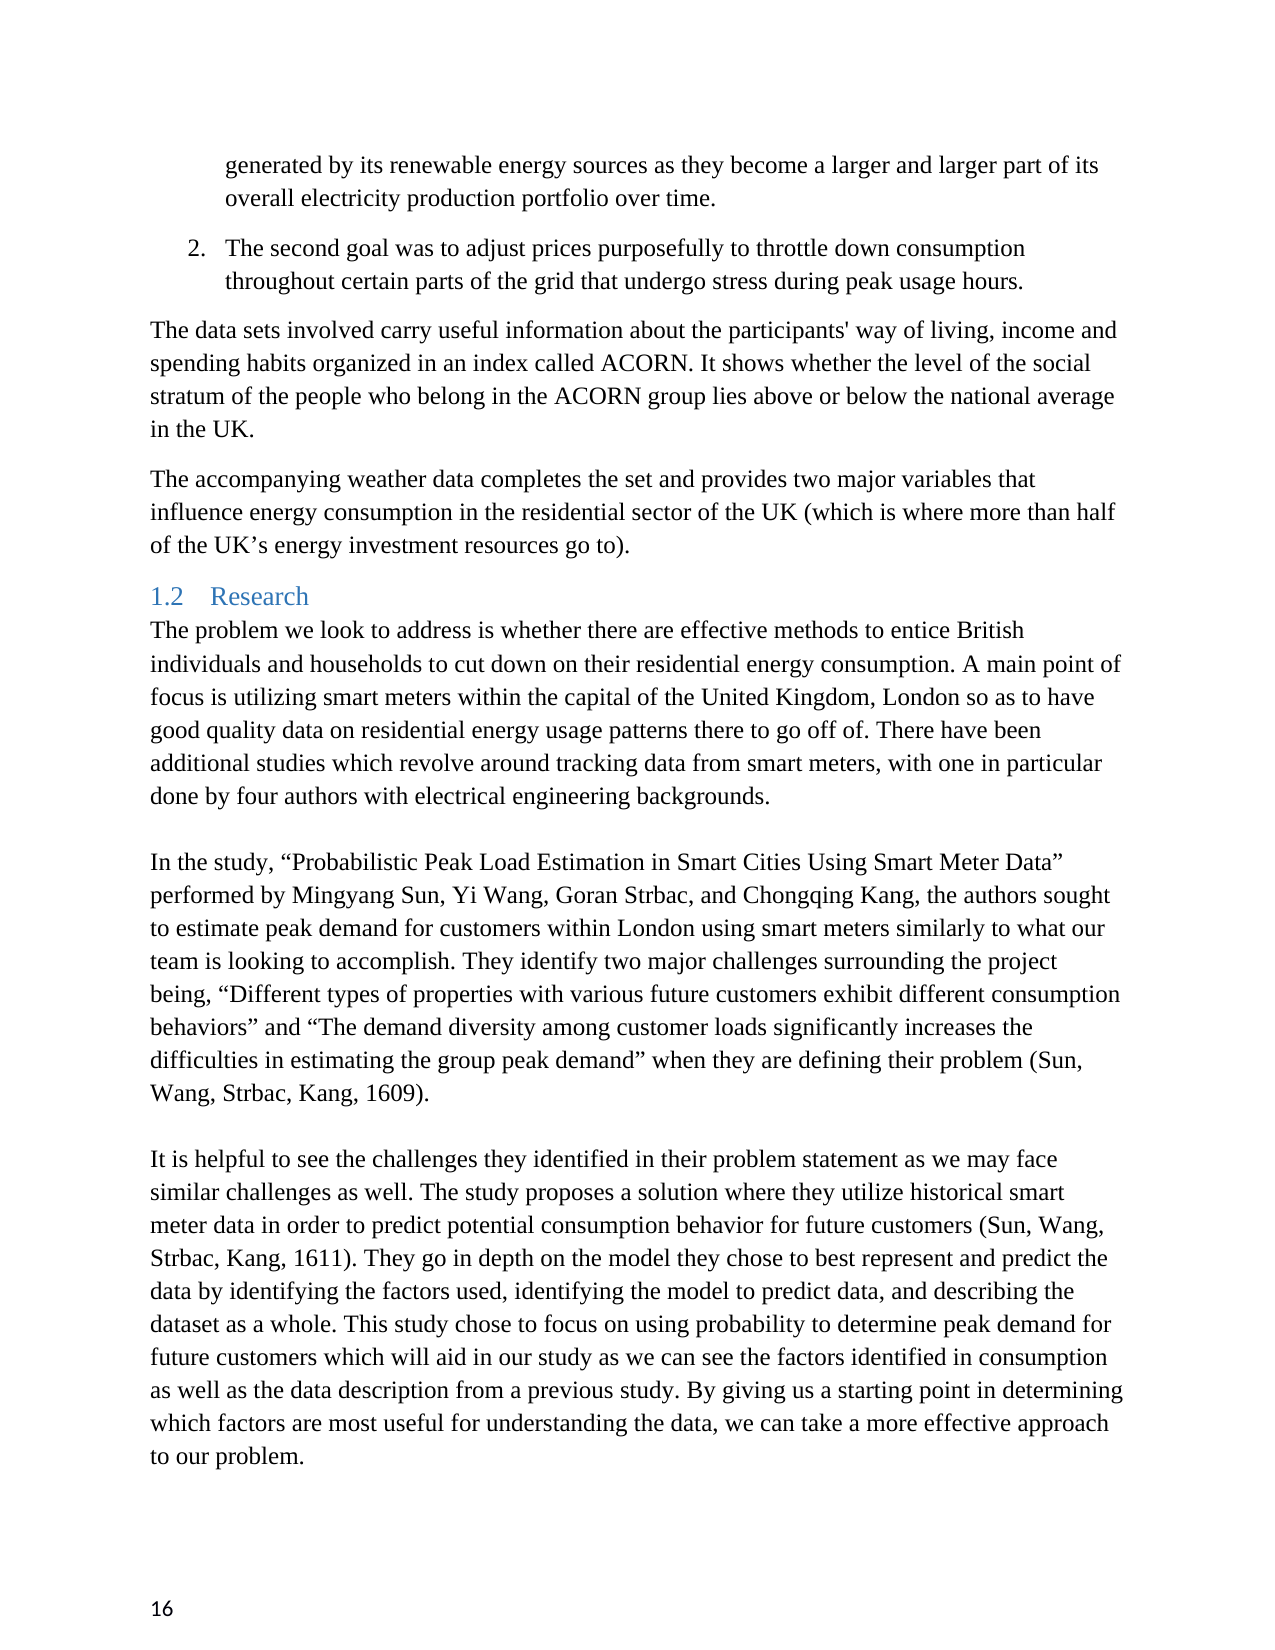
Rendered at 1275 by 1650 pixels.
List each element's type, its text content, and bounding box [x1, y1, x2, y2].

text The data sets involved carry useful information about the participants' way of living, income and spending habits organized in an index called ACORN. It shows whether the level of the social stratum of the people who belong in the ACORN group lies above or below the national average in the UK. [150, 315, 1125, 443]
text It is helpful to see the challenges they identified in their problem statement as we may face similar challenges as well. The study proposes a solution where they utilize historical smart meter data in order to predict potential consumption behavior for future customers (Sun, Wang, Strbac, Kang, 1611). They go in depth on the model they chose to best represent and predict the data by identifying the factors used, identifying the model to predict data, and describing the dataset as a whole. This study chose to focus on using probability to determine peak demand for future customers which will aid in our study as we can see the factors identified in consumption as well as the data description from a previous study. By giving us a starting point in determining which factors are most useful for understanding the data, we can take a more effective approach to our problem. [150, 1144, 1125, 1470]
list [187, 150, 1125, 212]
subtitle Research [150, 580, 1125, 611]
list The second goal was to adjust prices purposefully to throttle down consumption throughout certain parts of the grid that undergo stress during peak usage hours. [187, 233, 1125, 294]
text The accompanying weather data completes the set and provides two major variables that influence energy consumption in the residential sector of the UK (which is where more than half of the UK’s energy investment resources go to). [150, 464, 1125, 559]
text The problem we look to address is whether there are effective methods to entice British individuals and households to cut down on their residential energy consumption. A main point of focus is utilizing smart meters within the capital of the United Kingdom, London so as to have good quality data on residential energy usage patterns there to go off of. There have been additional studies which revolve around tracking data from smart meters, with one in particular done by four authors with electrical engineering backgrounds. [150, 616, 1125, 809]
text In the study, “Probabilistic Peak Load Estimation in Smart Cities Using Smart Meter Data” performed by Mingyang Sun, Yi Wang, Goran Strbac, and Chongqing Kang, the authors sought to estimate peak demand for customers within London using smart meters similarly to what our team is looking to accomplish. They identify two major challenges surrounding the project being, “Different types of properties with various future customers exhibit different consumption behaviors” and “The demand diversity among customer loads significantly increases the difficulties in estimating the group peak demand” when they are defining their problem (Sun, Wang, Strbac, Kang, 1609). [150, 847, 1125, 1107]
